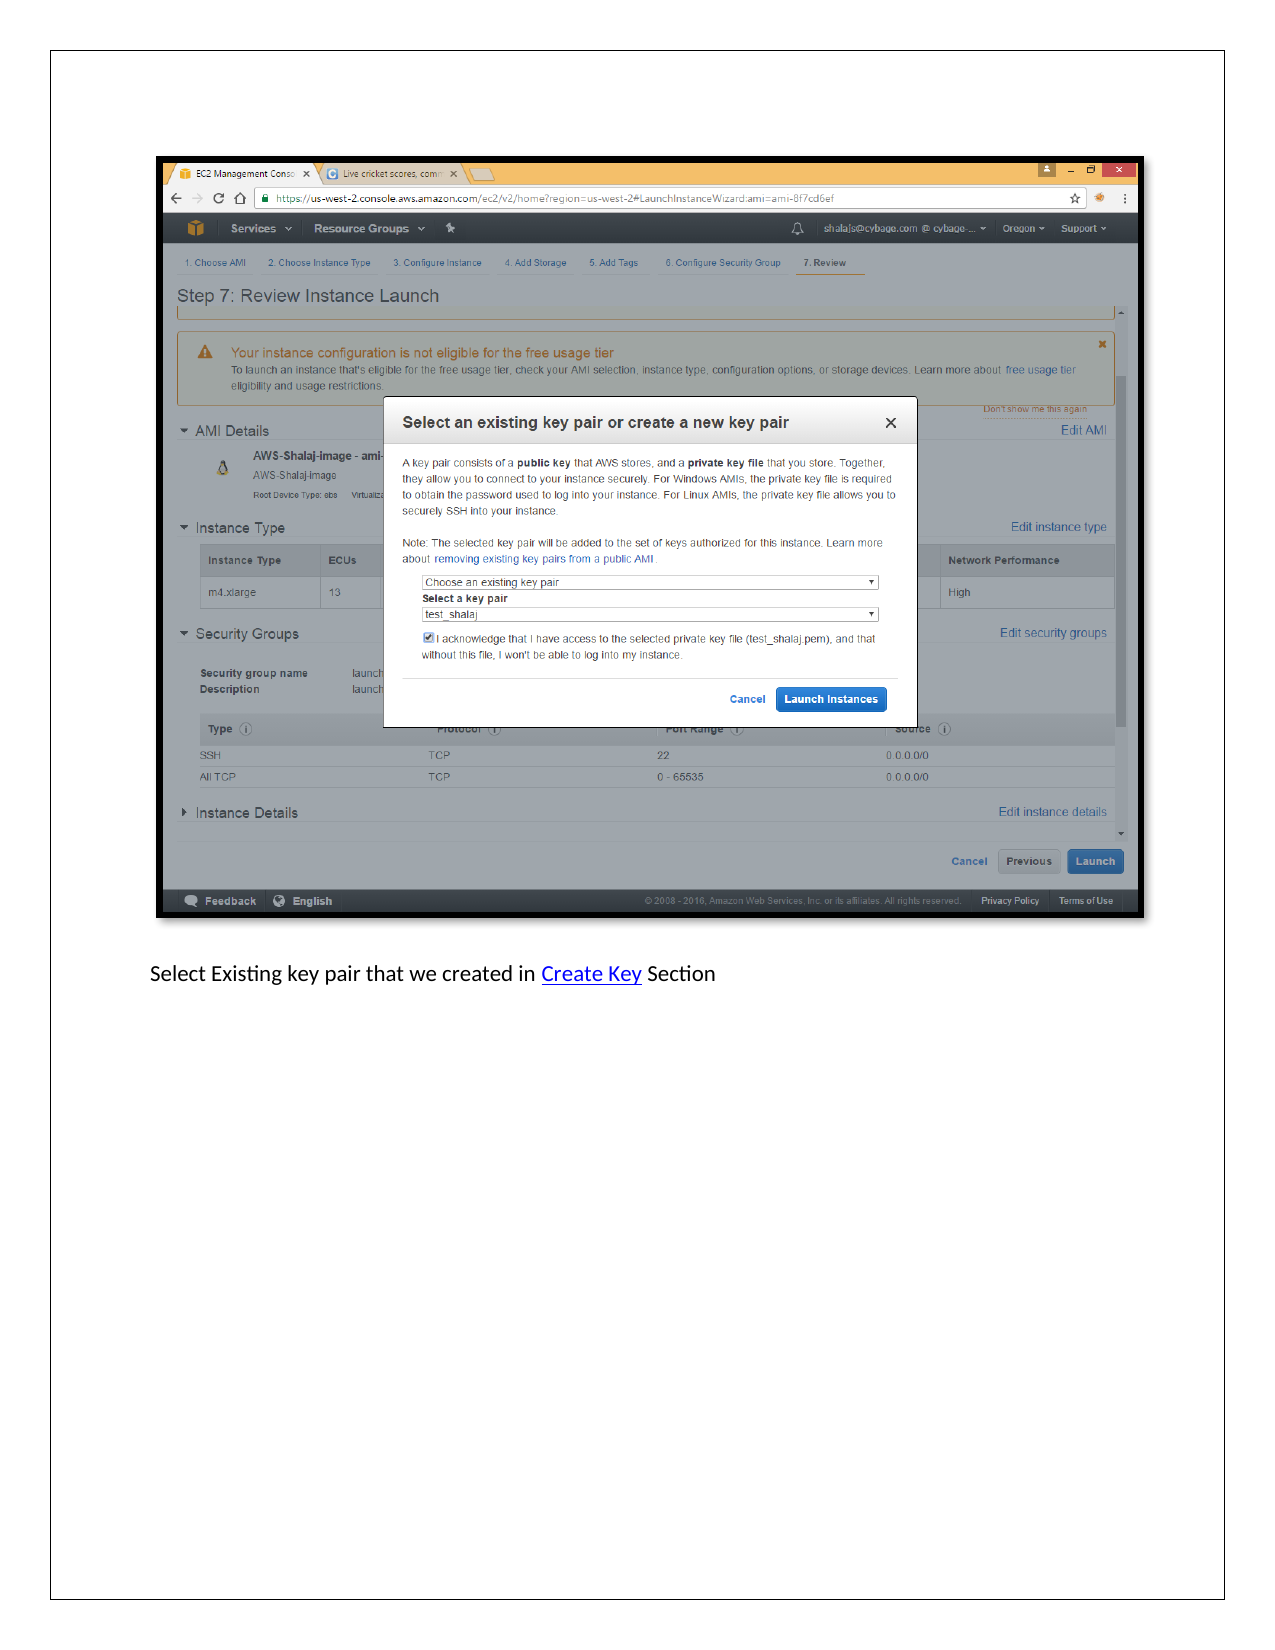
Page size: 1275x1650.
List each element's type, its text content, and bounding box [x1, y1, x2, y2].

picture [163, 163, 1138, 912]
text Select Existing key pair that we created in Create Key Section [150, 959, 1125, 987]
